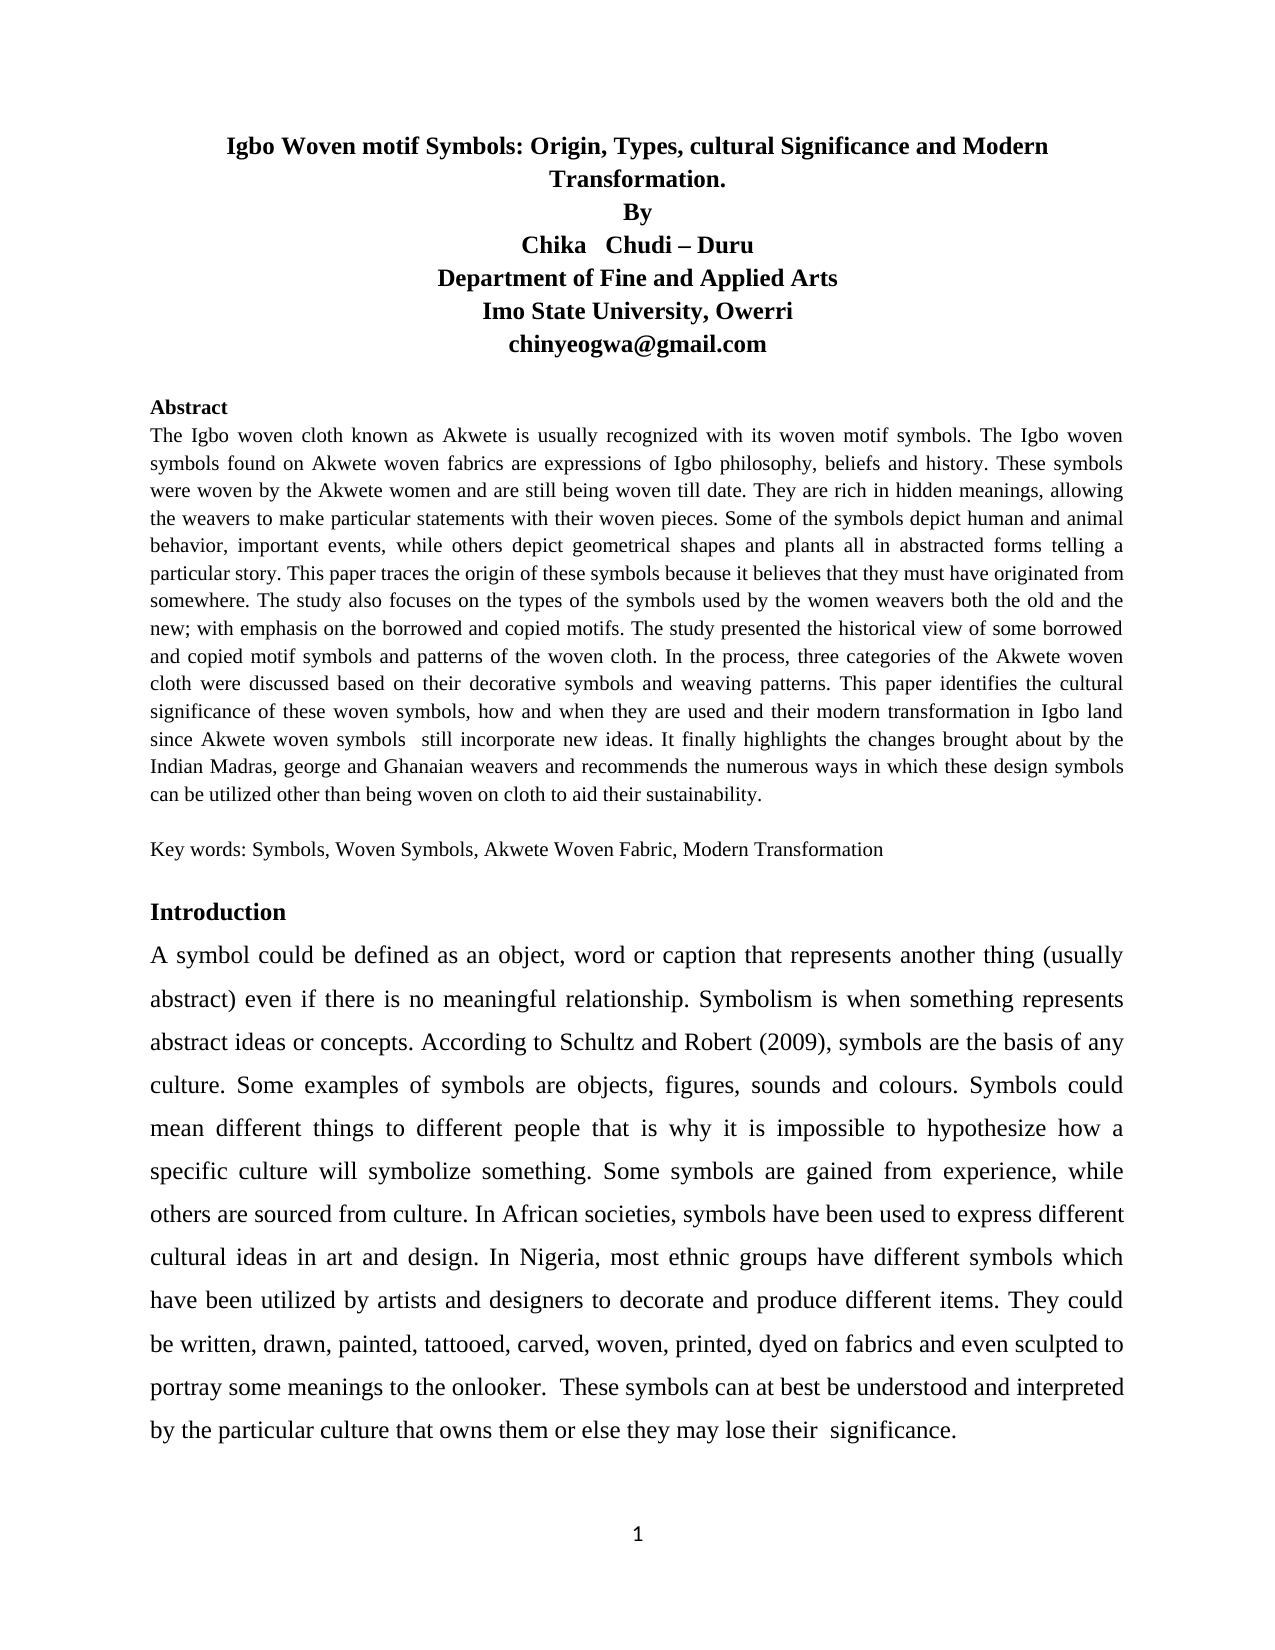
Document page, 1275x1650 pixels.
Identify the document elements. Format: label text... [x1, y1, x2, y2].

text chinyeogwa@gmail.com [150, 329, 1125, 358]
text Department of Fine and Applied Arts [150, 263, 1125, 292]
text Introduction [150, 897, 1125, 926]
text Abstract [150, 395, 1125, 419]
text By [150, 197, 1125, 226]
text Imo State University, Owerri [150, 296, 1125, 325]
text Key words: Symbols, Woven Symbols, Akwete Woven Fabric, Modern Transformation [150, 837, 1125, 861]
text The Igbo woven cloth known as Akwete is usually recognized with its woven motif symbols. The Igbo woven symbols found on Akwete woven fabrics are expressions of Igbo philosophy, beliefs and history. These symbols were woven by the Akwete women and are still being woven till date. They are rich in hidden meanings, allowing the weavers to make particular statements with their woven pieces. Some of the symbols depict human and animal behavior, important events, while others depict geometrical shapes and plants all in abstracted forms telling a particular story. This paper traces the origin of these symbols because it believes that they must have originated from somewhere. The study also focuses on the types of the symbols used by the women weavers both the old and the new; with emphasis on the borrowed and copied motifs. The study presented the historical view of some borrowed and copied motif symbols and patterns of the woven cloth. In the process, three categories of the Akwete woven cloth were discussed based on their decorative symbols and weaving patterns. This paper identifies the cultural significance of these woven symbols, how and when they are used and their modern transformation in Igbo land since Akwete woven symbols still incorporate new ideas. It finally highlights the changes brought about by the Indian Madras, george and Ghanaian weavers and recommends the numerous ways in which these design symbols can be utilized other than being woven on cloth to aid their sustainability. [150, 423, 1125, 806]
text Igbo Woven motif Symbols: Origin, Types, cultural Significance and Modern Transformation. [150, 131, 1125, 193]
text A symbol could be defined as an object, word or caption that represents another thing (usually abstract) even if there is no meaningful relationship. Symbolism is when something represents abstract ideas or concepts. According to Schultz and Robert (2009), symbols are the basis of any culture. Some examples of symbols are objects, figures, sounds and colours. Symbols could mean different things to different people that is why it is impossible to hypothesize how a specific culture will symbolize something. Some symbols are gained from experience, while others are sourced from culture. In African societies, symbols have been used to express different cultural ideas in art and design. In Nigeria, most ethnic groups have different symbols which have been utilized by artists and designers to decorate and produce different items. They could be written, drawn, painted, tattooed, carved, woven, printed, dyed on fabrics and even sculpted to portray some meanings to the onlooker. These symbols can at best be understood and interpreted by the particular culture that owns them or else they may lose their significance. [150, 941, 1125, 1444]
text Chika Chudi – Duru [150, 230, 1125, 259]
